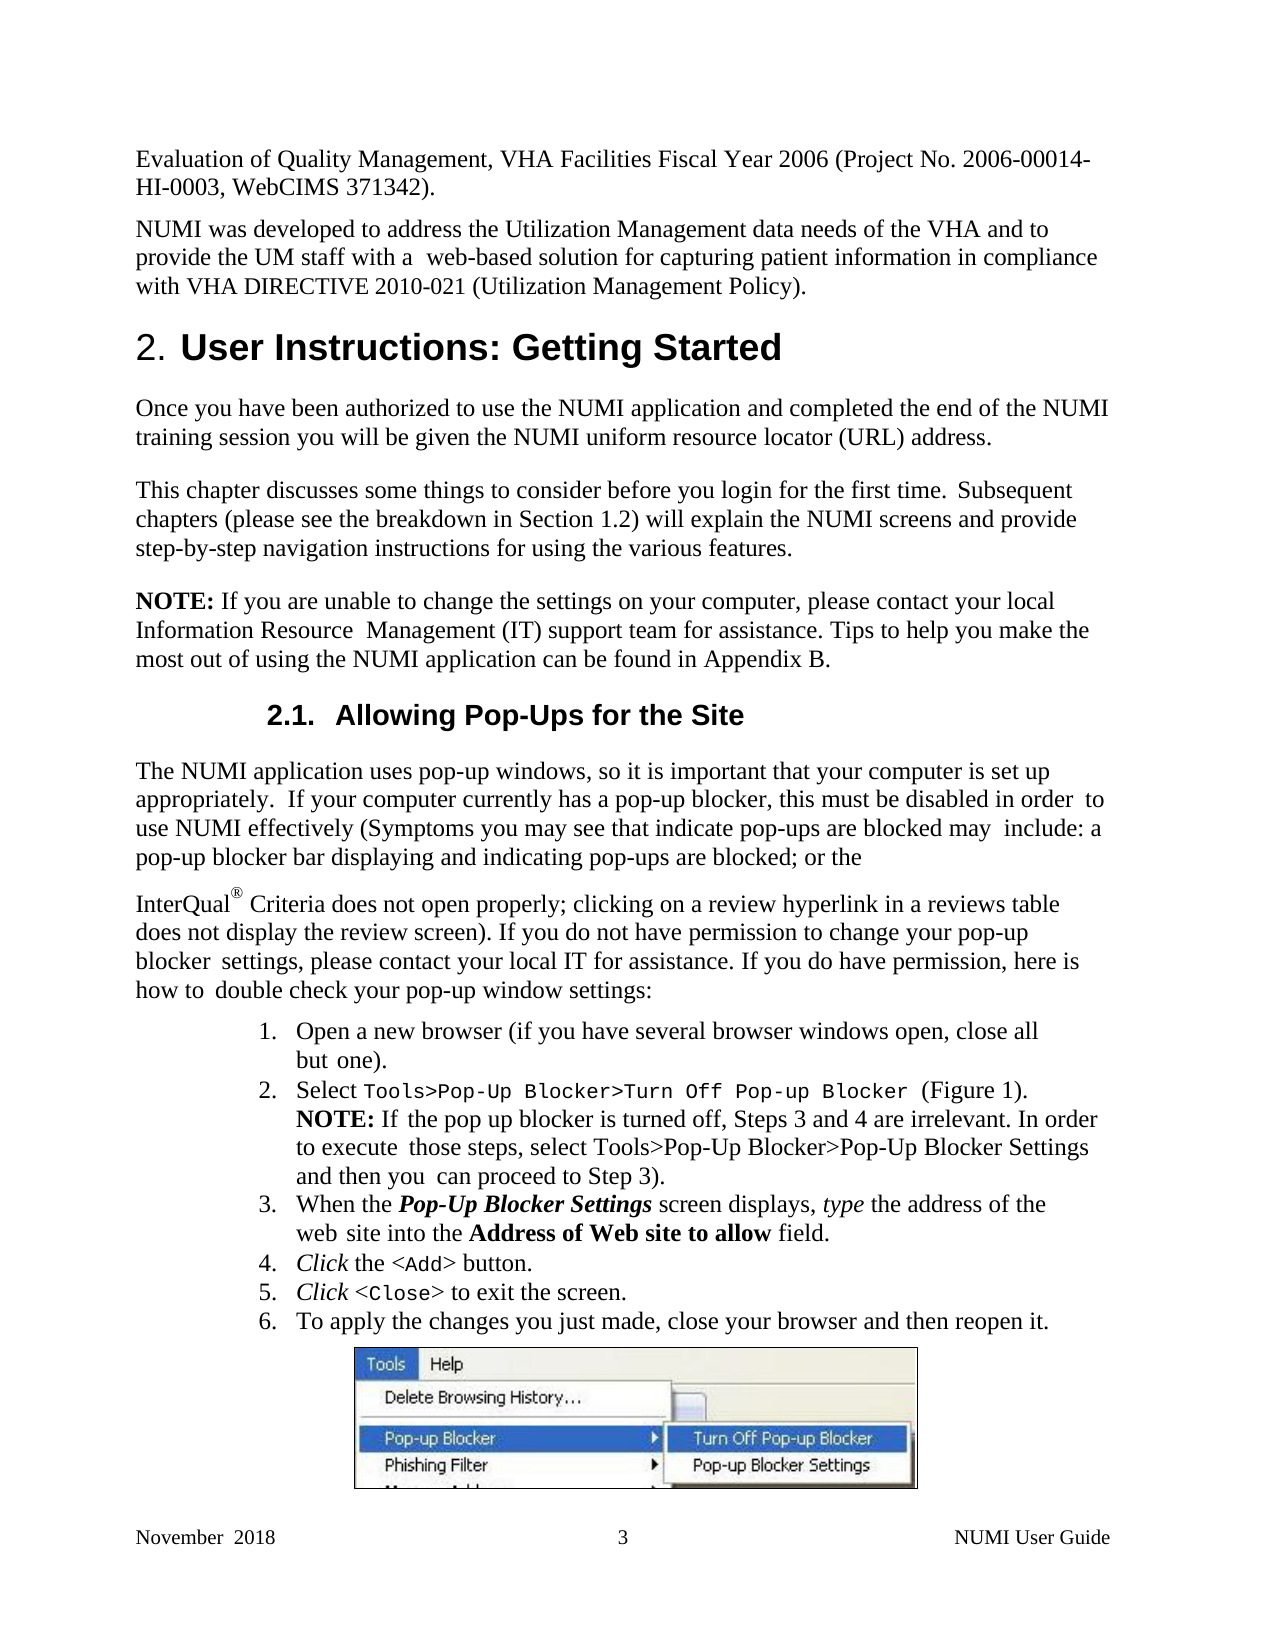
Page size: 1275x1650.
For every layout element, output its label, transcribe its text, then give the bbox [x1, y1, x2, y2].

text The NUMI application uses pop-up windows, so it is important that your computer is set up appropriately. If your computer currently has a pop-up blocker, this must be disabled in order to use NUMI effectively (Symptoms you may see that indicate pop-ups are blocked may include: a pop-up blocker bar displaying and indicating pop-ups are blocked; or the [135, 756, 1108, 871]
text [135, 144, 1114, 201]
subtitle User Instructions: Getting Started [135, 325, 1139, 368]
subtitle Allowing Pop-Ups for the Site [267, 697, 1139, 731]
list Click the <Add> button. [258, 1248, 1139, 1277]
list Select Tools>Pop-Up Blocker>Turn Off Pop-up Blocker (Figure 1). NOTE: If the pop up blocker is turned off, Steps 3 and 4 are irrelevant. In order to execute those steps, select Tools>Pop-Up Blocker>Pop-Up Blocker Settings and then you can proceed to Step 3). [258, 1075, 1110, 1189]
picture [355, 1348, 915, 1488]
list Open a new browser (if you have several browser windows open, close all but one). [258, 1016, 1074, 1074]
text InterQual® Criteria does not open properly; clicking on a review hyperlink in a reviews table does not display the review screen). If you do not have permission to change your pop-up blocker settings, please contact your local IT for assistance. If you do have permission, here is how to double check your pop-up window settings: [135, 883, 1108, 1004]
text This chapter discusses some things to consider before you login for the first time. Subsequent chapters (please see the breakdown in Section 1.2) will explain the NUMI screens and provide step-by-step navigation instructions for using the various features. [135, 475, 1116, 561]
list To apply the changes you just made, close your browser and then reopen it. [258, 1307, 1139, 1335]
text NOTE: If you are unable to change the settings on your computer, please contact your local Information Resource Management (IT) support team for assistance. Tips to help you make the most out of using the NUMI application can be found in Appendix B. [135, 586, 1116, 672]
list Click <Close> to exit the screen. [258, 1277, 1139, 1307]
text Once you have been authorized to use the NUMI application and completed the end of the NUMI training session you will be given the NUMI uniform resource locator (URL) address. [135, 393, 1116, 450]
text NUMI was developed to address the Utilization Management data needs of the VHA and to provide the UM staff with a web-based solution for capturing patient information in compliance with VHA DIRECTIVE 2010-021 (Utilization Management Policy). [135, 214, 1114, 300]
list When the Pop-Up Blocker Settings screen displays, type the address of the web site into the Address of Web site to allow field. [258, 1189, 1089, 1247]
